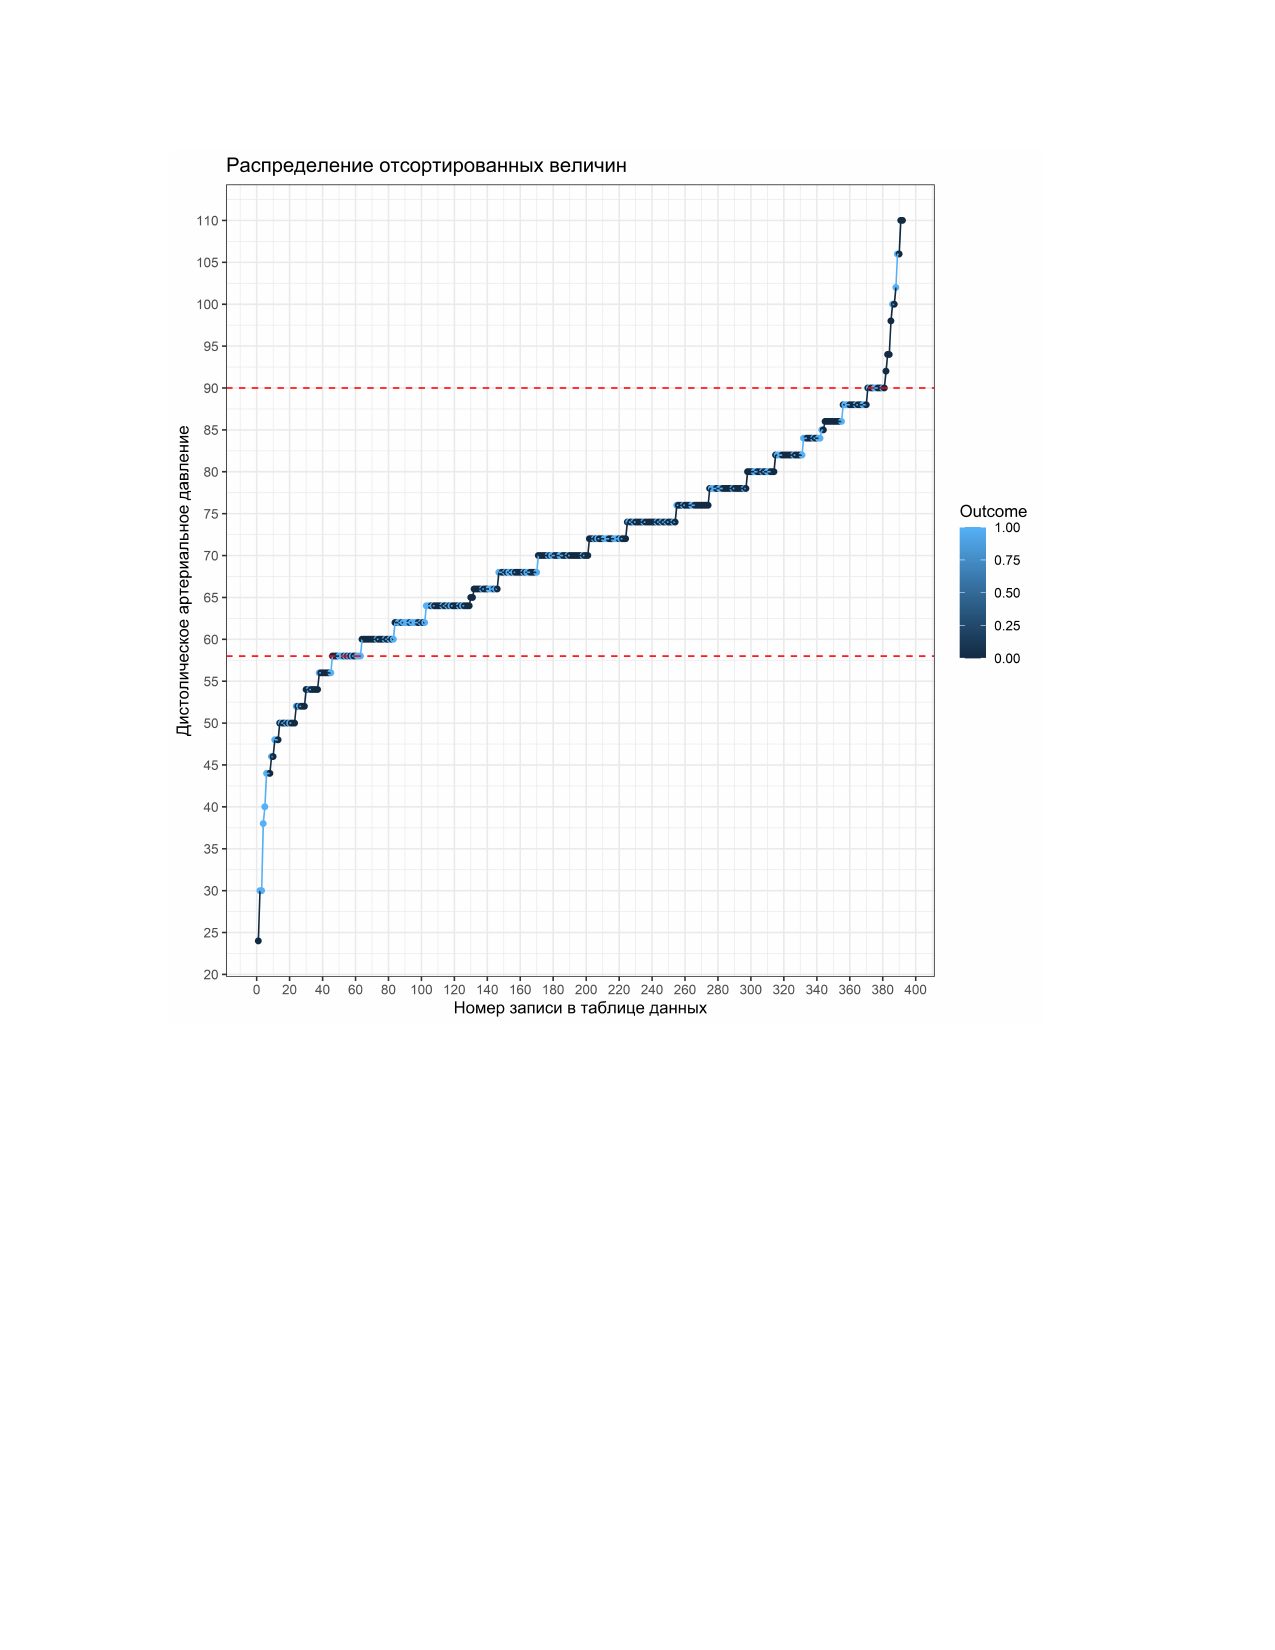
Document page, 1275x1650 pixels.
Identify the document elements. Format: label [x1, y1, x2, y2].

picture [168, 150, 1044, 1025]
